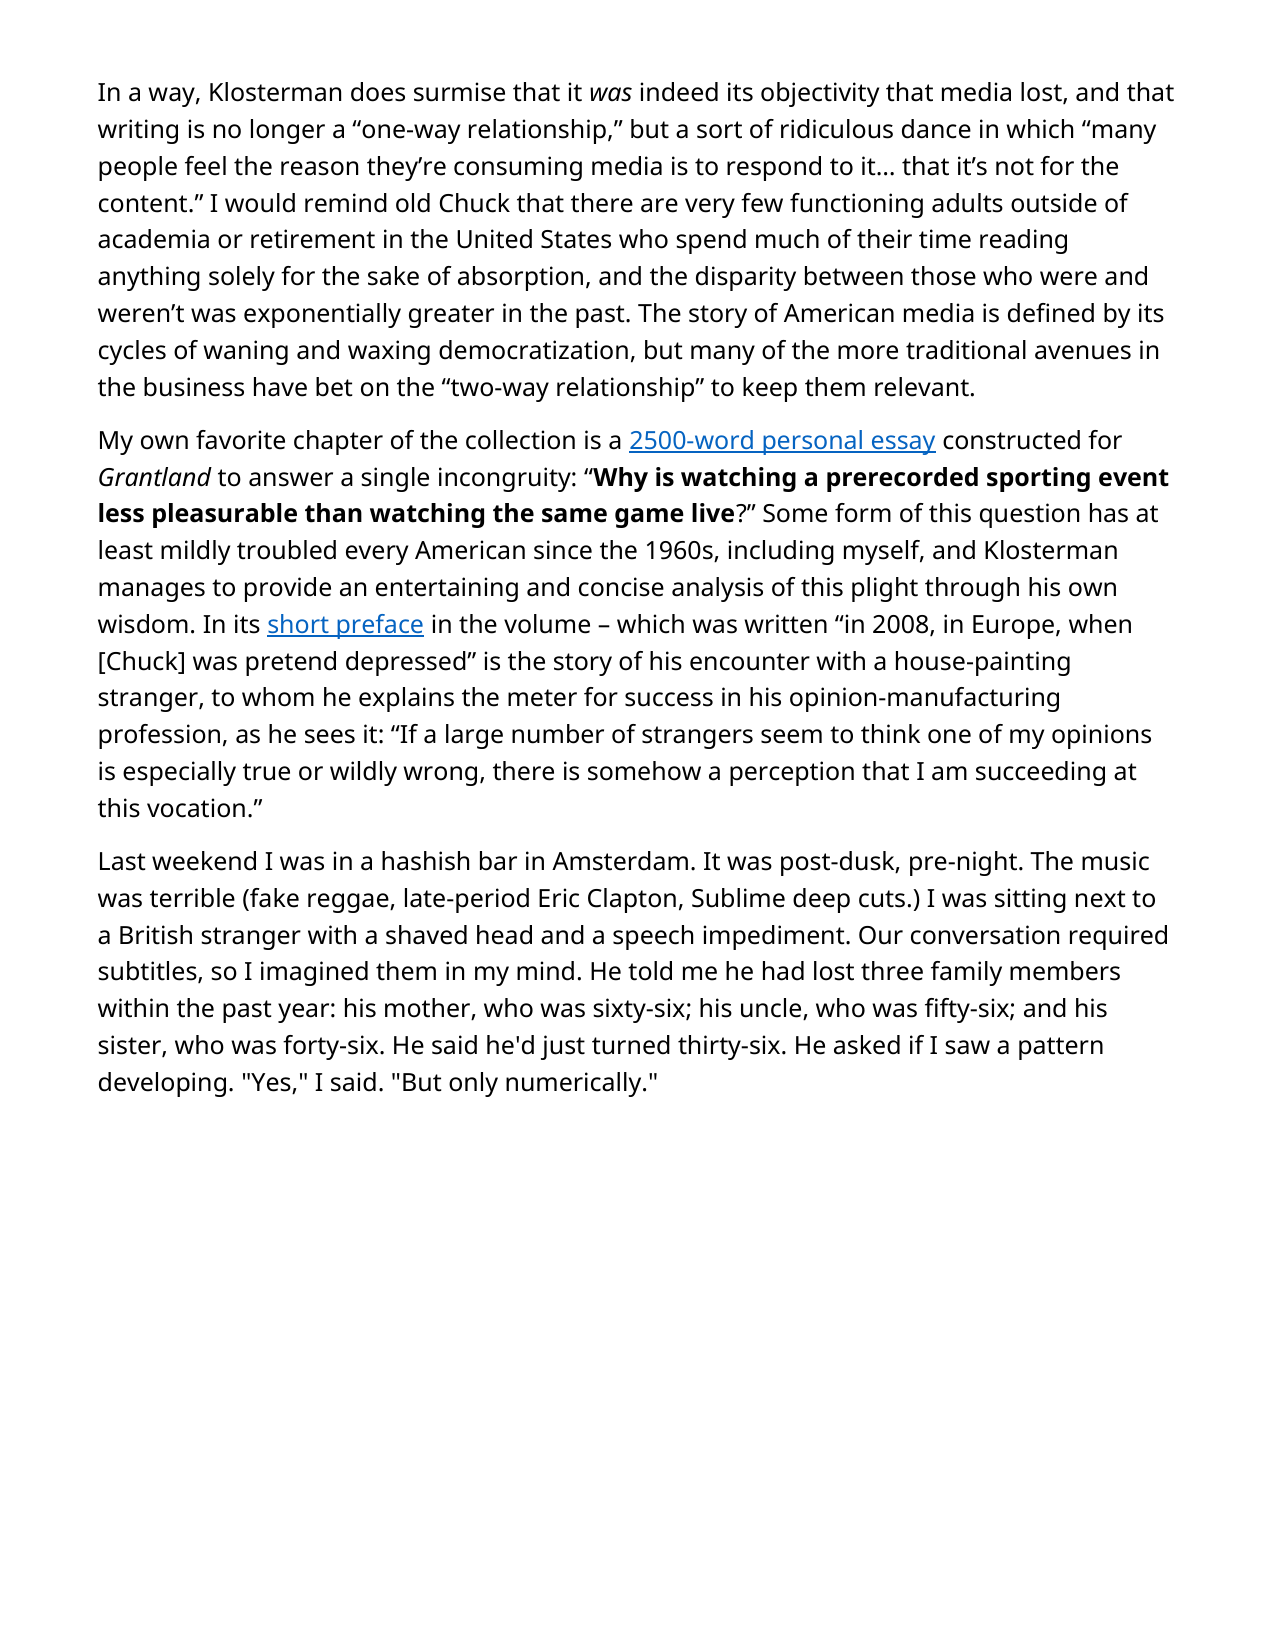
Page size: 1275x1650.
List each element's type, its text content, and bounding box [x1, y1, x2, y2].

text Last weekend I was in a hashish bar in Amsterdam. It was post-dusk, pre-night. The music was terrible (fake reggae, late-period Eric Clapton, Sublime deep cuts.) I was sitting next to a British stranger with a shaved head and a speech impediment. Our conversation required subtitles, so I imagined them in my mind. He told me he had lost three family members within the past year: his mother, who was sixty-six; his uncle, who was fifty-six; and his sister, who was forty-six. He said he'd just turned thirty-six. He asked if I saw a pattern developing. "Yes," I said. "But only numerically." [97, 844, 1177, 1098]
text In a way, Klosterman does surmise that it was indeed its objectivity that media lost, and that writing is no longer a “one-way relationship,” but a sort of ridiculous dance in which “many people feel the reason they’re consuming media is to respond to it… that it’s not for the content.” I would remind old Chuck that there are very few functioning adults outside of academia or retirement in the United States who spend much of their time reading anything solely for the sake of absorption, and the disparity between those who were and weren’t was exponentially greater in the past. The story of American media is defined by its cycles of waning and waxing democratization, but many of the more traditional avenues in the business have bet on the “two-way relationship” to keep them relevant. [97, 75, 1177, 403]
text My own favorite chapter of the collection is a 2500-word personal essay constructed for Grantland to answer a single incongruity: “Why is watching a prerecorded sporting event less pleasurable than watching the same game live?” Some form of this question has at least mildly troubled every American since the 1960s, including myself, and Klosterman manages to provide an entertaining and concise analysis of this plight through his own wisdom. In its short preface in the volume – which was written “in 2008, in Europe, when [Chuck] was pretend depressed” is the story of his encounter with a house-painting stranger, to whom he explains the meter for success in his opinion-manufacturing profession, as he sees it: “If a large number of strangers seem to think one of my opinions is especially true or wildly wrong, there is somehow a perception that I am succeeding at this vocation.” [97, 423, 1177, 824]
